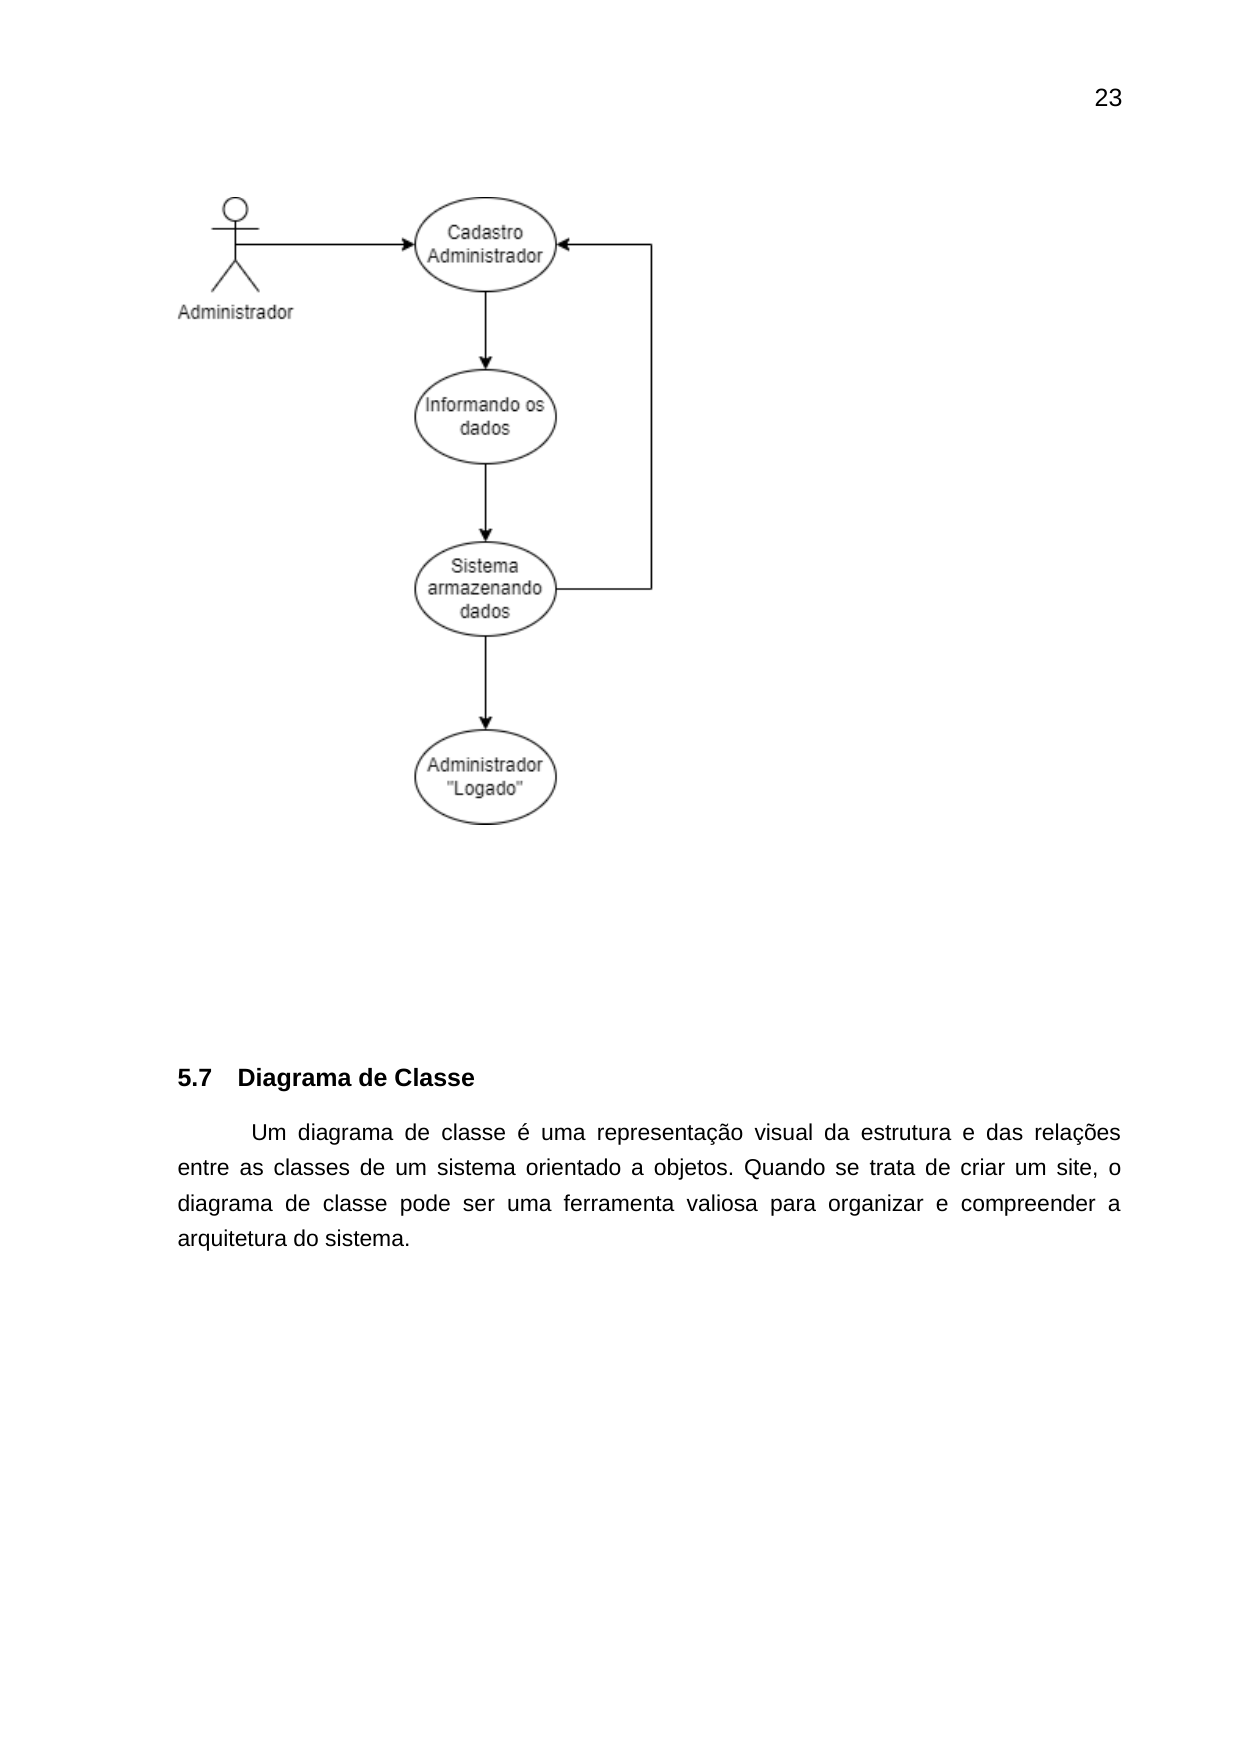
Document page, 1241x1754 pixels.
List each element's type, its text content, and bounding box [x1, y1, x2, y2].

text Um diagrama de classe é uma representação visual da estrutura e das relações entre as classes de um sistema orientado a objetos. Quando se trata de criar um site, o diagrama de classe pode ser uma ferramenta valiosa para organizar e compreender a arquitetura do sistema. [177, 1118, 1122, 1251]
picture [177, 197, 665, 825]
list Diagrama de Classe [177, 1063, 1122, 1092]
